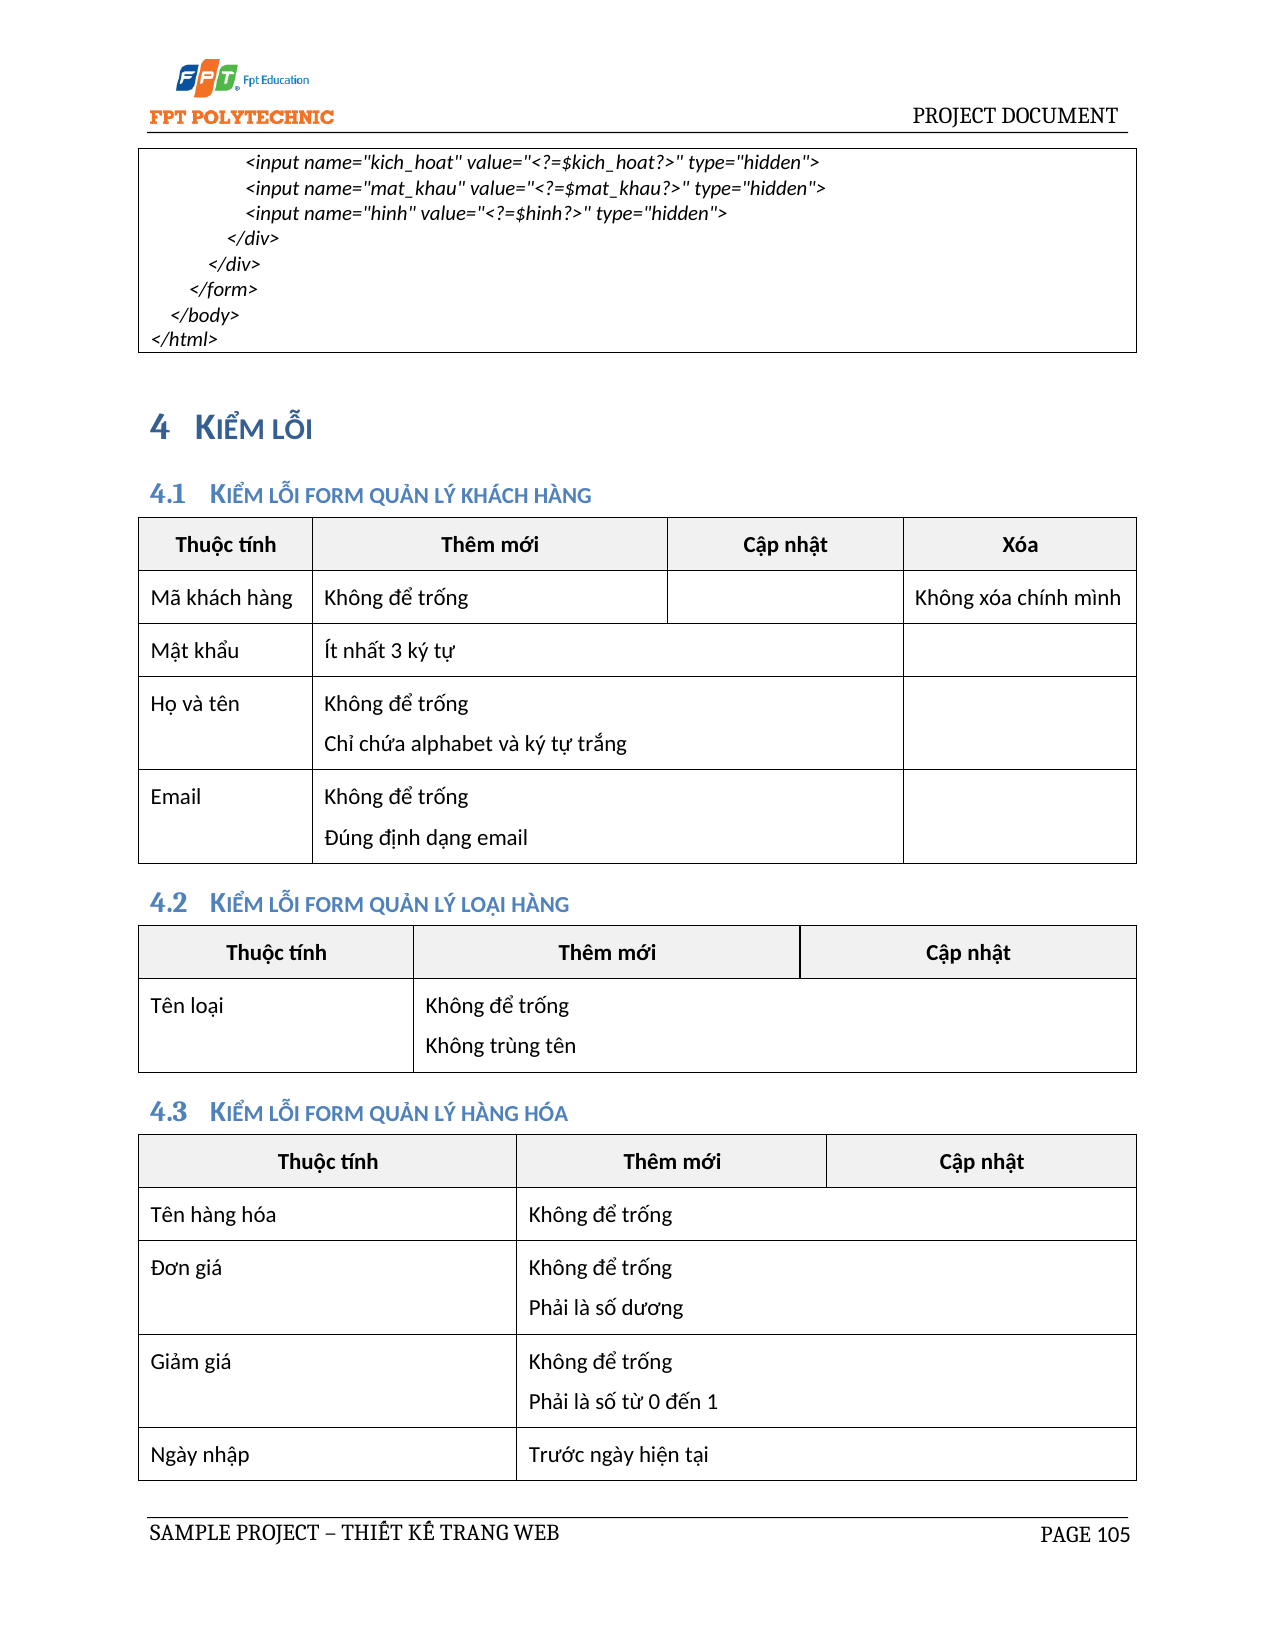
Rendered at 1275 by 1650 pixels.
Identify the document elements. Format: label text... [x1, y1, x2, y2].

table_cell Tên hàng hóa [139, 1188, 516, 1240]
list KIỂM LỖI FORM QUẢN LÝ LOẠI HÀNG [150, 884, 1148, 920]
table_cell [904, 677, 1136, 769]
table_cell Mật khẩu [139, 624, 312, 676]
table_header Thuộc tính [139, 1135, 516, 1187]
table_header Thêm mới [313, 518, 667, 570]
picture [150, 59, 334, 124]
table_cell Không để trống [517, 1188, 1136, 1240]
table_header Thêm mới [414, 926, 799, 978]
table_cell [668, 571, 903, 623]
table_cell Mã khách hàng [139, 571, 312, 623]
table_cell Trước ngày hiện tại [517, 1428, 1136, 1480]
table_cell Tên loại [139, 979, 413, 1072]
table_cell Không để trống Chỉ chứa alphabet và ký tự trắng [313, 677, 903, 769]
table_header Cập nhật [801, 926, 1136, 978]
table_cell Đơn giá [139, 1241, 516, 1334]
table_header Thuộc tính [139, 926, 413, 978]
subtitle KIỂM LỖI FORM QUẢN LÝ KHÁCH HÀNG [150, 476, 1148, 511]
table_cell [904, 624, 1136, 676]
table_cell Không để trống Không trùng tên [414, 979, 1136, 1072]
table_cell Email [139, 770, 312, 862]
table_cell Không xóa chính mình [904, 571, 1136, 623]
table_cell Không để trống Phải là số dương [517, 1241, 1136, 1334]
table_cell Không để trống [313, 571, 667, 623]
table_header Cập nhật [827, 1135, 1136, 1187]
table_header Thêm mới [517, 1135, 826, 1187]
table_header <input name="kich_hoat" value="<?=$kich_hoat?>" type="hidden"> <input name="mat_khau" value="<?=$mat_khau?>" type="hidden"> <input name="hinh" value="<?=$hinh?>" type="hidden"> </div> </div> </form> </body> </html> [139, 149, 1136, 352]
table_cell [904, 770, 1136, 862]
subtitle KIỂM LỖI [150, 403, 1148, 449]
table_header Cập nhật [668, 518, 903, 570]
subtitle KIỂM LỖI FORM QUẢN LÝ HÀNG HÓA [150, 1093, 1148, 1129]
table_cell Ít nhất 3 ký tự [313, 624, 903, 676]
table_header Thuộc tính [139, 518, 312, 570]
table_header Xóa [904, 518, 1136, 570]
table_cell Ngày nhập [139, 1428, 516, 1480]
table_cell Họ và tên [139, 677, 312, 769]
table_cell Không để trống Phải là số từ 0 đến 1 [517, 1335, 1136, 1427]
table_cell Không để trống Đúng định dạng email [313, 770, 903, 862]
table_cell Giảm giá [139, 1335, 516, 1427]
